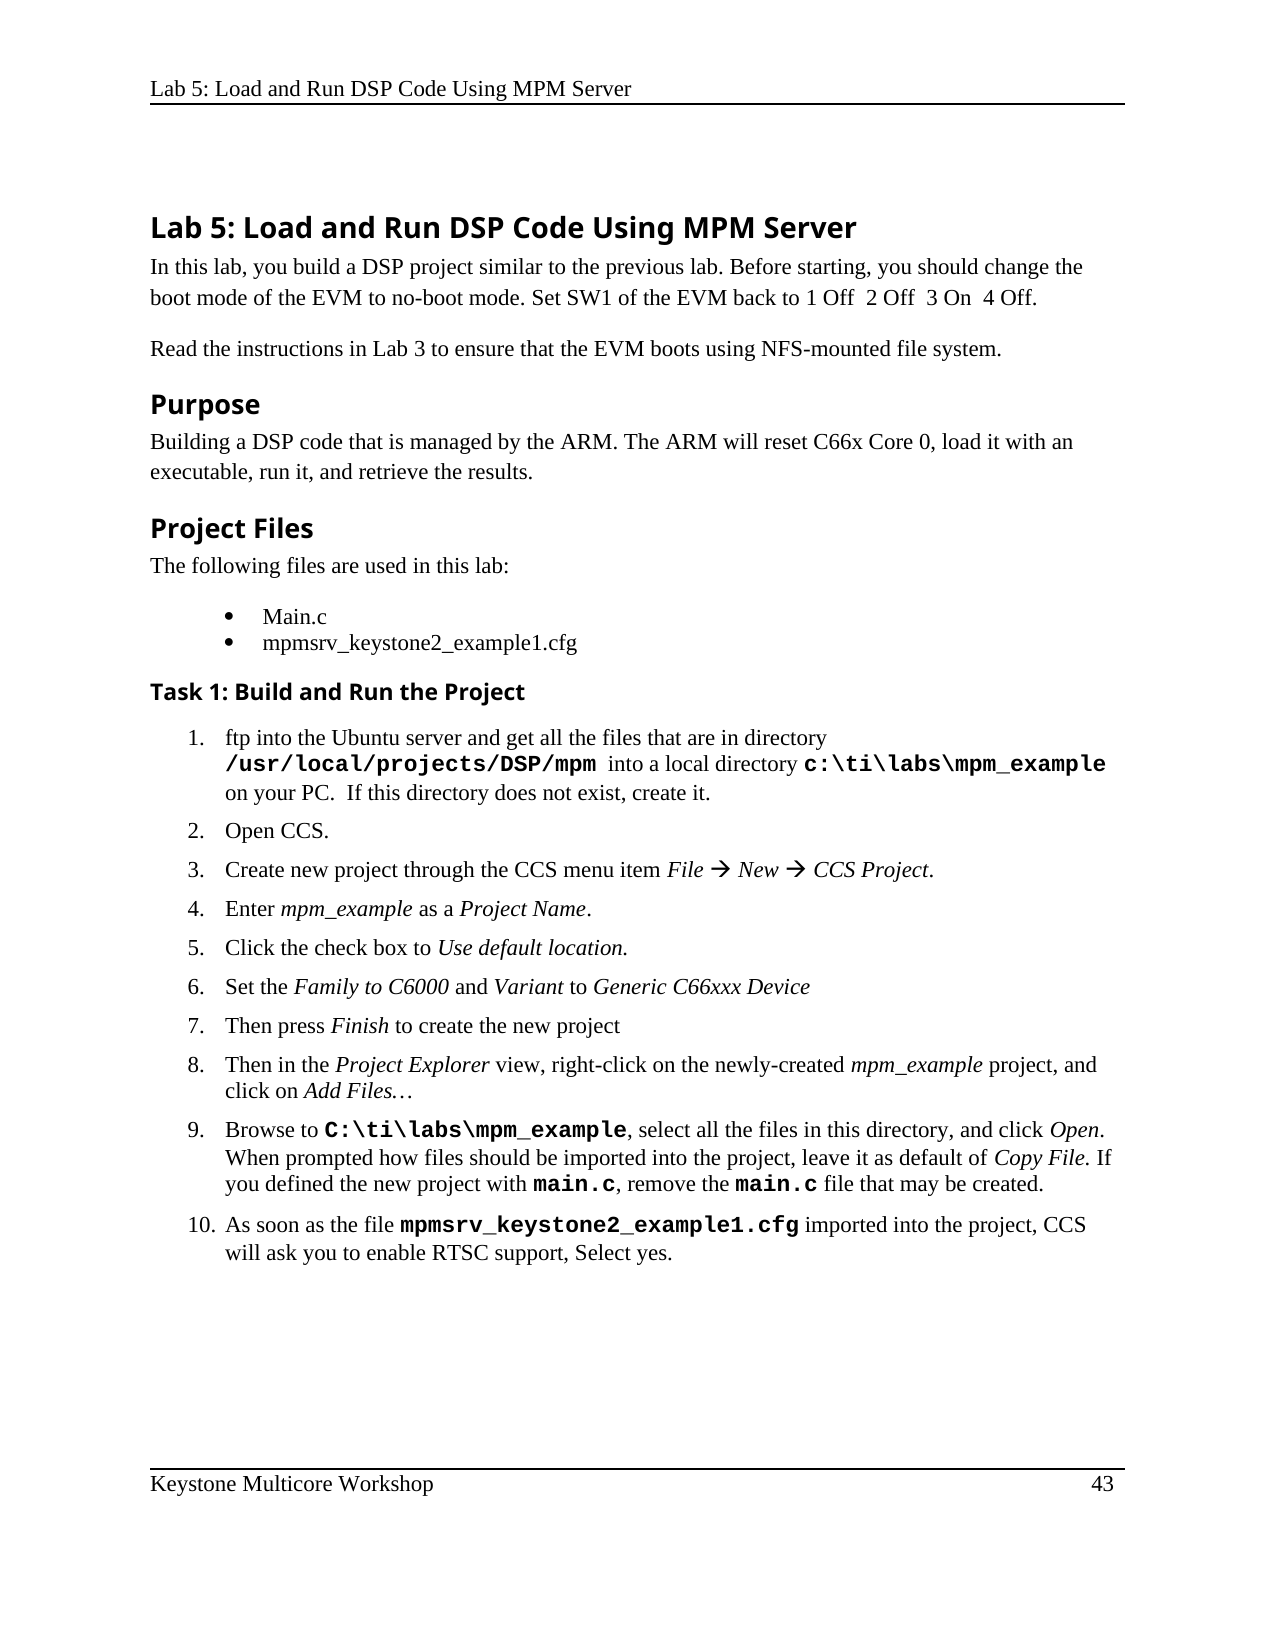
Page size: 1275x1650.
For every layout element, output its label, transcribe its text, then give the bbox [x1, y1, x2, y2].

list Open CCS. [187, 817, 1125, 844]
subtitle Project Files [150, 509, 1125, 546]
list Create new project through the CCS menu item File New CCS Project. [187, 856, 1125, 883]
text In this lab, you build a DSP project similar to the previous lab. Before starting, you should change the boot mode of the EVM to no-boot mode. Set SW1 of the EVM back to 1 Off 2 Off 3 On 4 Off. [150, 253, 1125, 310]
text Building a DSP code that is managed by the ARM. The ARM will reset C66x Core 0, load it with an executable, run it, and retrieve the results. [150, 428, 1125, 484]
text The following files are used in this lab: [150, 552, 1125, 578]
text Read the instructions in Lab 3 to ensure that the EVM boots using NFS-mounted file system. [150, 334, 1125, 361]
list Then in the Project Explorer view, right-click on the newly-created mpm_example project, and click on Add Files… [187, 1051, 1125, 1103]
list Browse to C:\ti\labs\mpm_example, select all the files in this directory, and click Open. When prompted how files should be imported into the project, leave it as default of Copy File. If you defined the new project with main.c, remove the main.c file that may be created. [187, 1116, 1125, 1199]
list mpmsrv_keystone2_example1.cfg [225, 629, 1125, 655]
list Enter mpm_example as a Project Name. [187, 895, 1125, 922]
subtitle Purpose [150, 386, 1125, 422]
list Then press Finish to create the new project [187, 1012, 1125, 1038]
subtitle Lab 5: Load and Run DSP Code Using MPM Server [150, 208, 1125, 247]
list Set the Family to C6000 and Variant to Generic C66xxx Device [187, 973, 1125, 999]
list As soon as the file mpmsrv_keystone2_example1.cfg imported into the project, CCS will ask you to enable RTSC support, Select yes. [187, 1211, 1125, 1266]
subtitle Task 1: Build and Run the Project [150, 676, 1125, 707]
list ftp into the Ubuntu server and get all the files that are in directory /usr/local/projects/DSP/mpm into a local directory c:\ti\labs\mpm_example on your PC. If this directory does not exist, create it. [187, 724, 1125, 805]
list Main.c [225, 603, 1125, 629]
list Click the check box to Use default location. [187, 934, 1125, 960]
